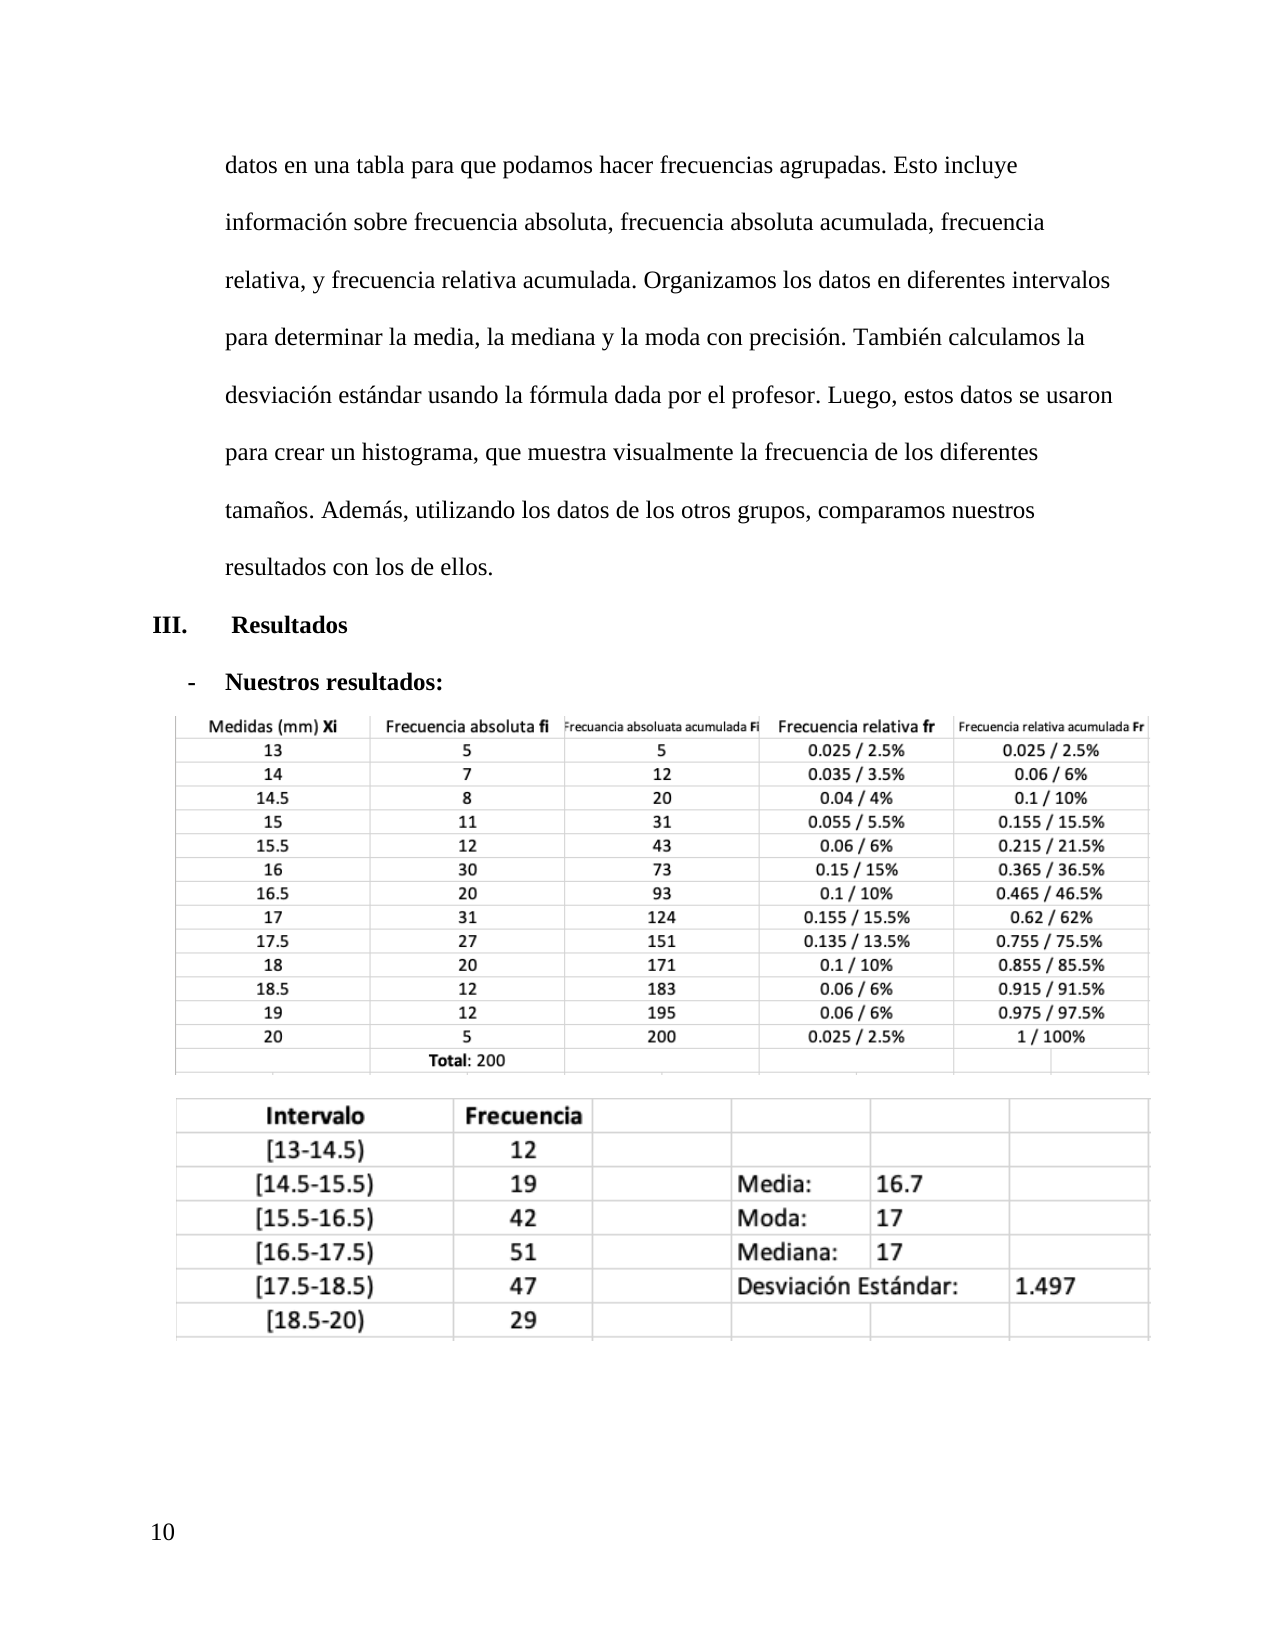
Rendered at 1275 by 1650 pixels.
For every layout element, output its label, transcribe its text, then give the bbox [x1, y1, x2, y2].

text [225, 150, 1125, 581]
picture [175, 716, 1150, 1075]
list Nuestros resultados: [187, 667, 1125, 696]
list Resultados [187, 610, 1125, 639]
picture [176, 1098, 1151, 1341]
